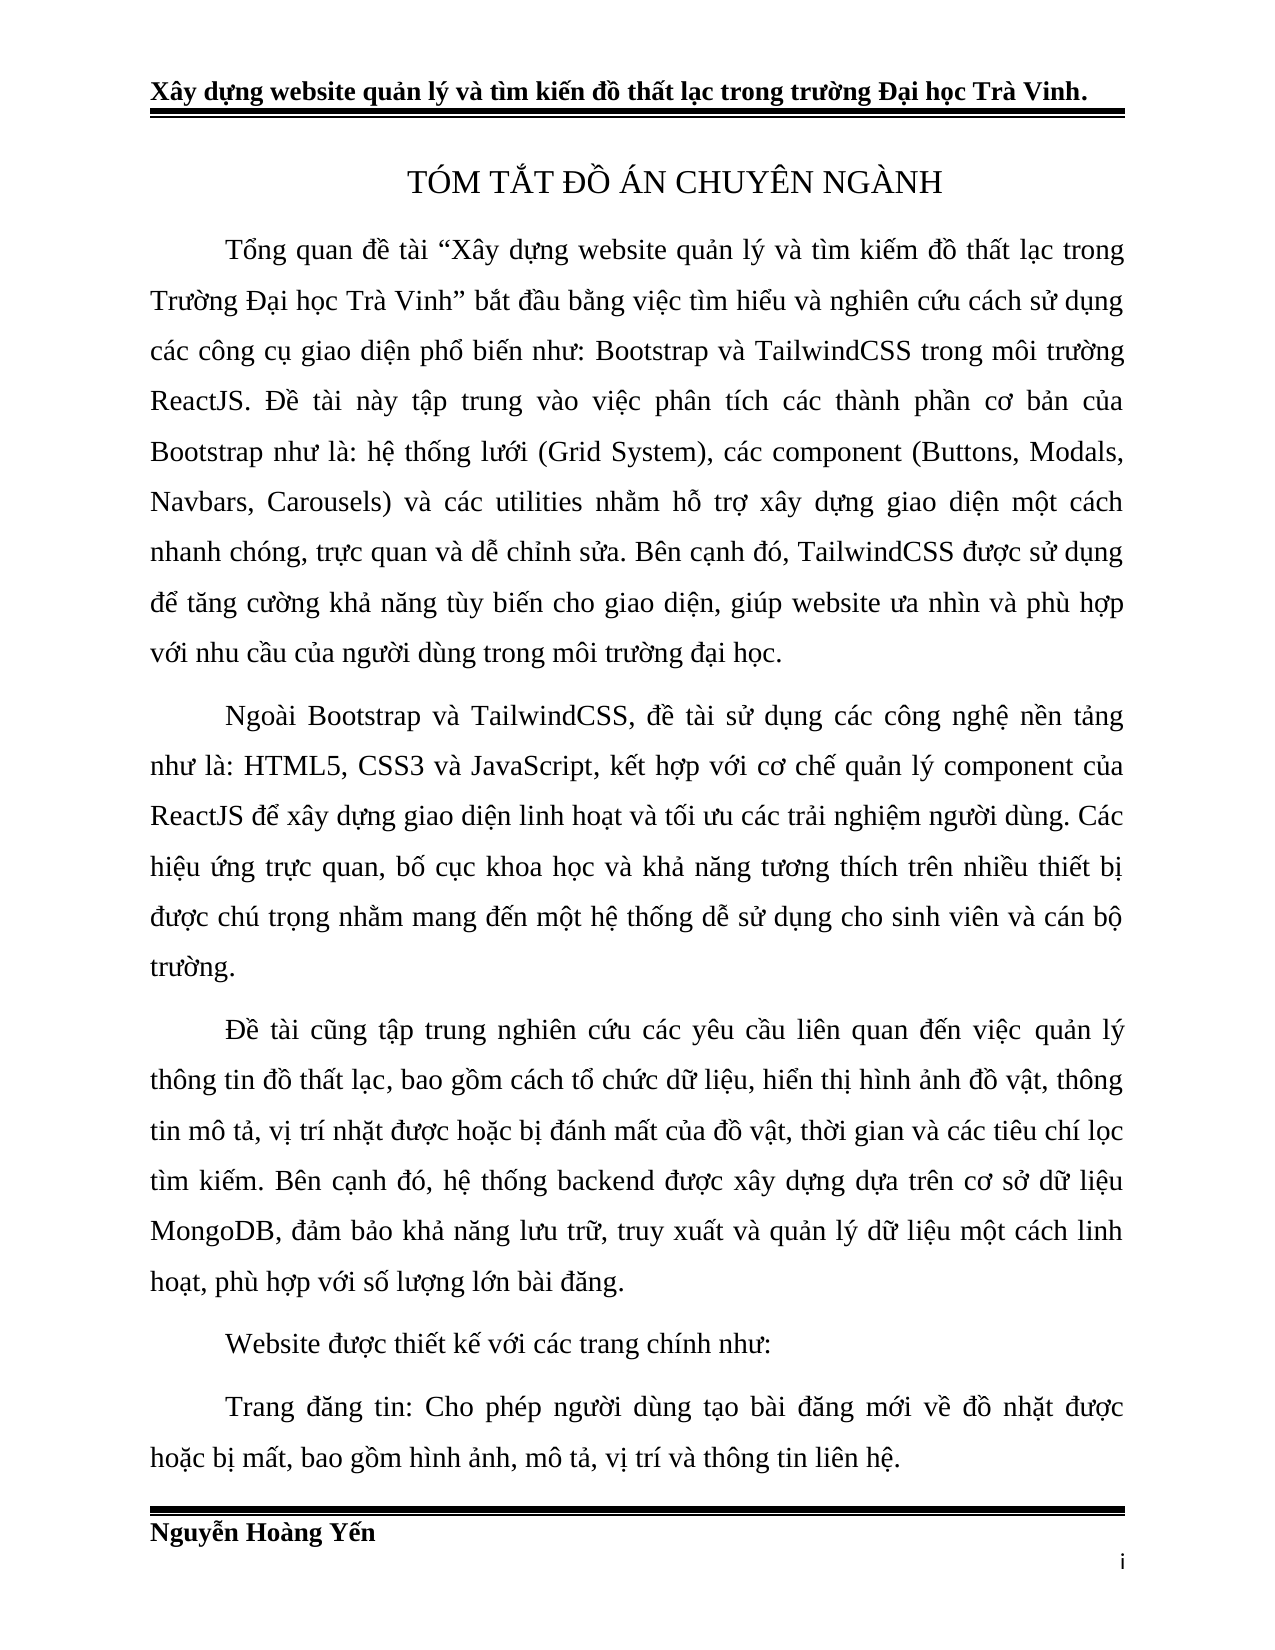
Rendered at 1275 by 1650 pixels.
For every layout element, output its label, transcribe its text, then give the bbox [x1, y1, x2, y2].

text Trang đăng tin: Cho phép người dùng tạo bài đăng mới về đồ nhặt được hoặc bị mất, bao gồm hình ảnh, mô tả, vị trí và thông tin liên hệ. [150, 1389, 1125, 1473]
text Website được thiết kế với các trang chính như: [150, 1327, 1125, 1360]
text Tổng quan đề tài “Xây dựng website quản lý và tìm kiếm đồ thất lạc trong Trường Đại học Trà Vinh” bắt đầu bằng việc tìm hiểu và nghiên cứu cách sử dụng các công cụ giao diện phổ biến như: Bootstrap và TailwindCSS trong môi trường ReactJS. Đề tài này tập trung vào việc phân tích các thành phần cơ bản của Bootstrap như là: hệ thống lưới (Grid System), các component (Buttons, Modals, Navbars, Carousels) và các utilities nhằm hỗ trợ xây dựng giao diện một cách nhanh chóng, trực quan và dễ chỉnh sửa. Bên cạnh đó, TailwindCSS được sử dụng để tăng cường khả năng tùy biến cho giao diện, giúp website ưa nhìn và phù hợp với nhu cầu của người dùng trong môi trường đại học. [150, 232, 1125, 668]
text Ngoài Bootstrap và TailwindCSS, đề tài sử dụng các công nghệ nền tảng như là: HTML5, CSS3 và JavaScript, kết hợp với cơ chế quản lý component của ReactJS để xây dựng giao diện linh hoạt và tối ưu các trải nghiệm người dùng. Các hiệu ứng trực quan, bố cục khoa học và khả năng tương thích trên nhiều thiết bị được chú trọng nhằm mang đến một hệ thống dễ sử dụng cho sinh viên và cán bộ trường. [150, 698, 1125, 983]
text TÓM TẮT ĐỒ ÁN CHUYÊN NGÀNH [150, 162, 1125, 201]
text Đề tài cũng tập trung nghiên cứu các yêu cầu liên quan đến việc quản lý thông tin đồ thất lạc, bao gồm cách tổ chức dữ liệu, hiển thị hình ảnh đồ vật, thông tin mô tả, vị trí nhặt được hoặc bị đánh mất của đồ vật, thời gian và các tiêu chí lọc tìm kiếm. Bên cạnh đó, hệ thống backend được xây dựng dựa trên cơ sở dữ liệu MongoDB, đảm bảo khả năng lưu trữ, truy xuất và quản lý dữ liệu một cách linh hoạt, phù hợp với số lượng lớn bài đăng. [150, 1012, 1125, 1297]
